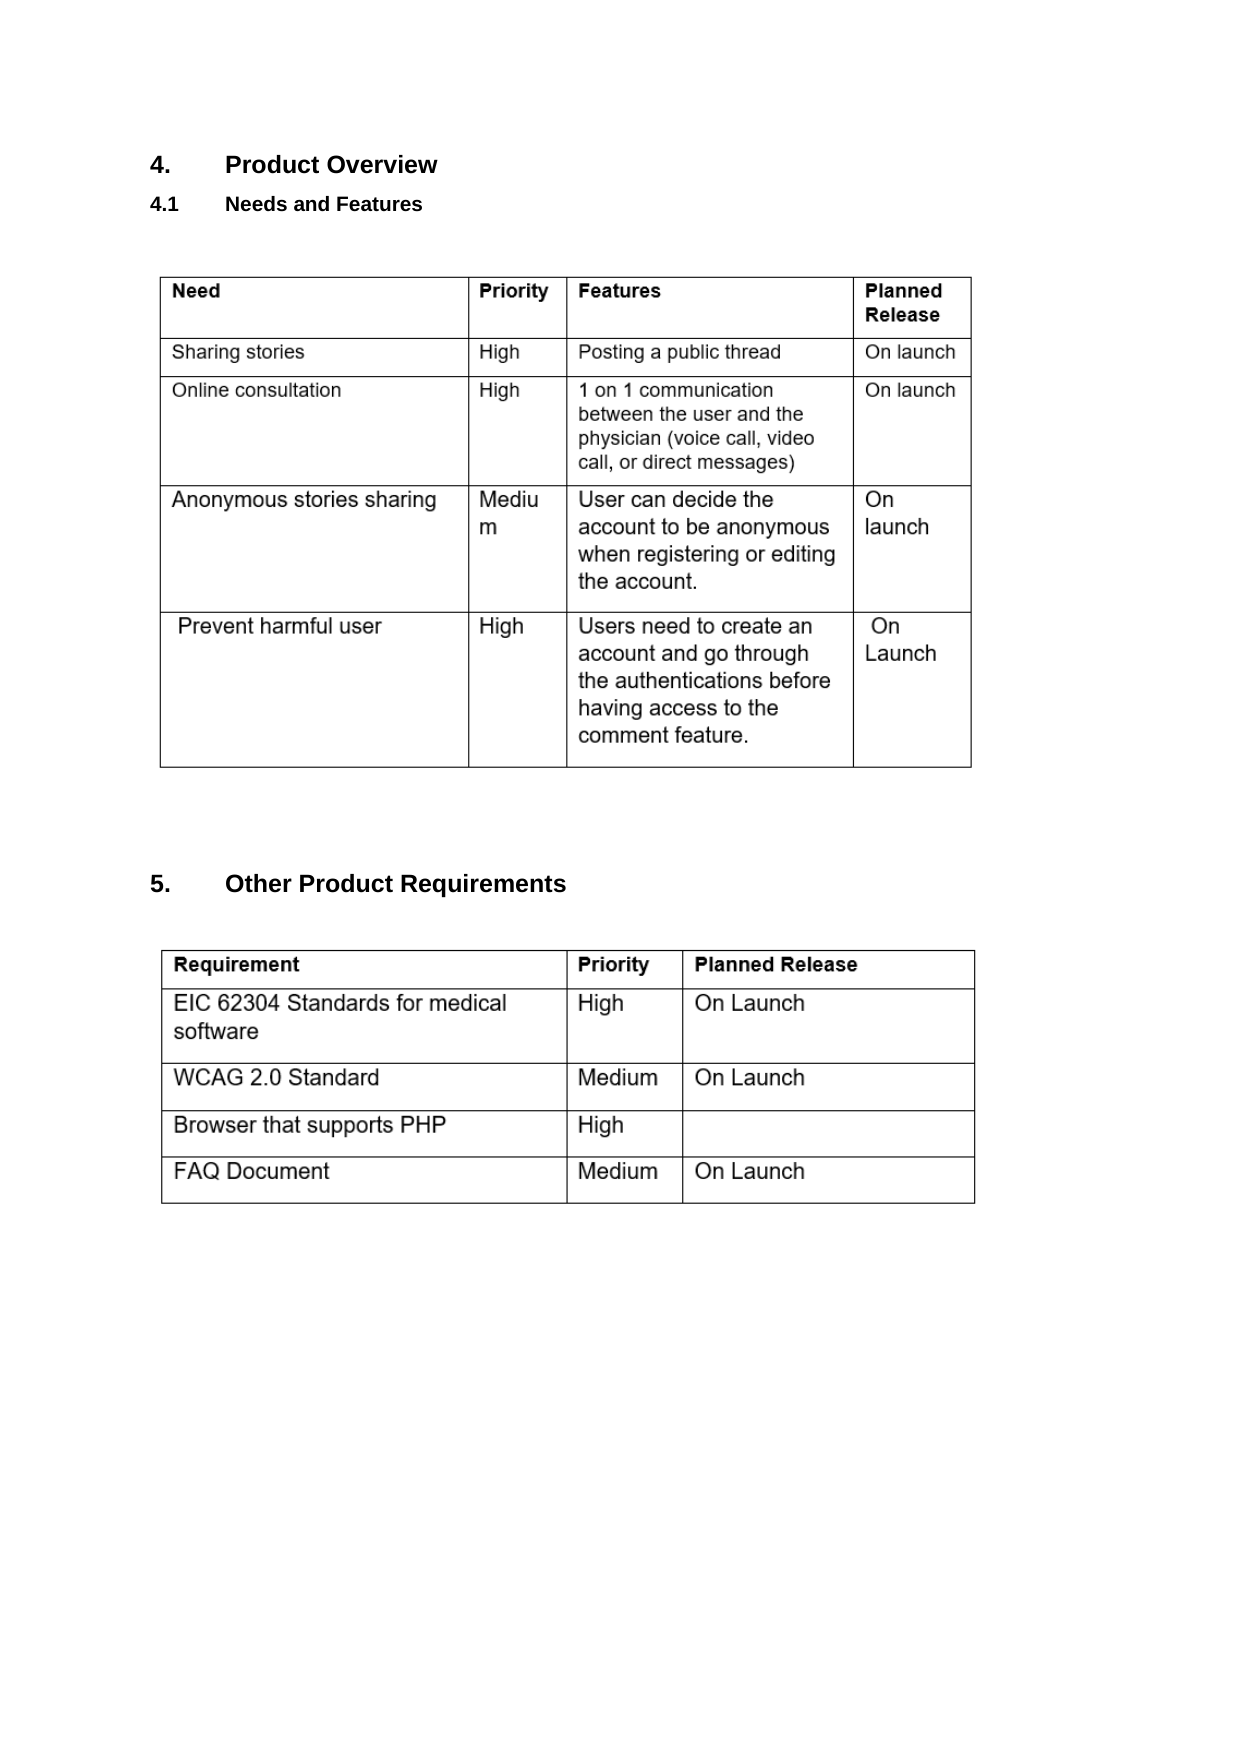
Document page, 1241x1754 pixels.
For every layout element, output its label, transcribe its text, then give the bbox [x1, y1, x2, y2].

picture [150, 941, 982, 1214]
subtitle Needs and Features [150, 191, 1090, 216]
subtitle Product Overview [150, 150, 1090, 179]
subtitle Other Product Requirements [150, 869, 1090, 898]
picture [150, 267, 987, 782]
